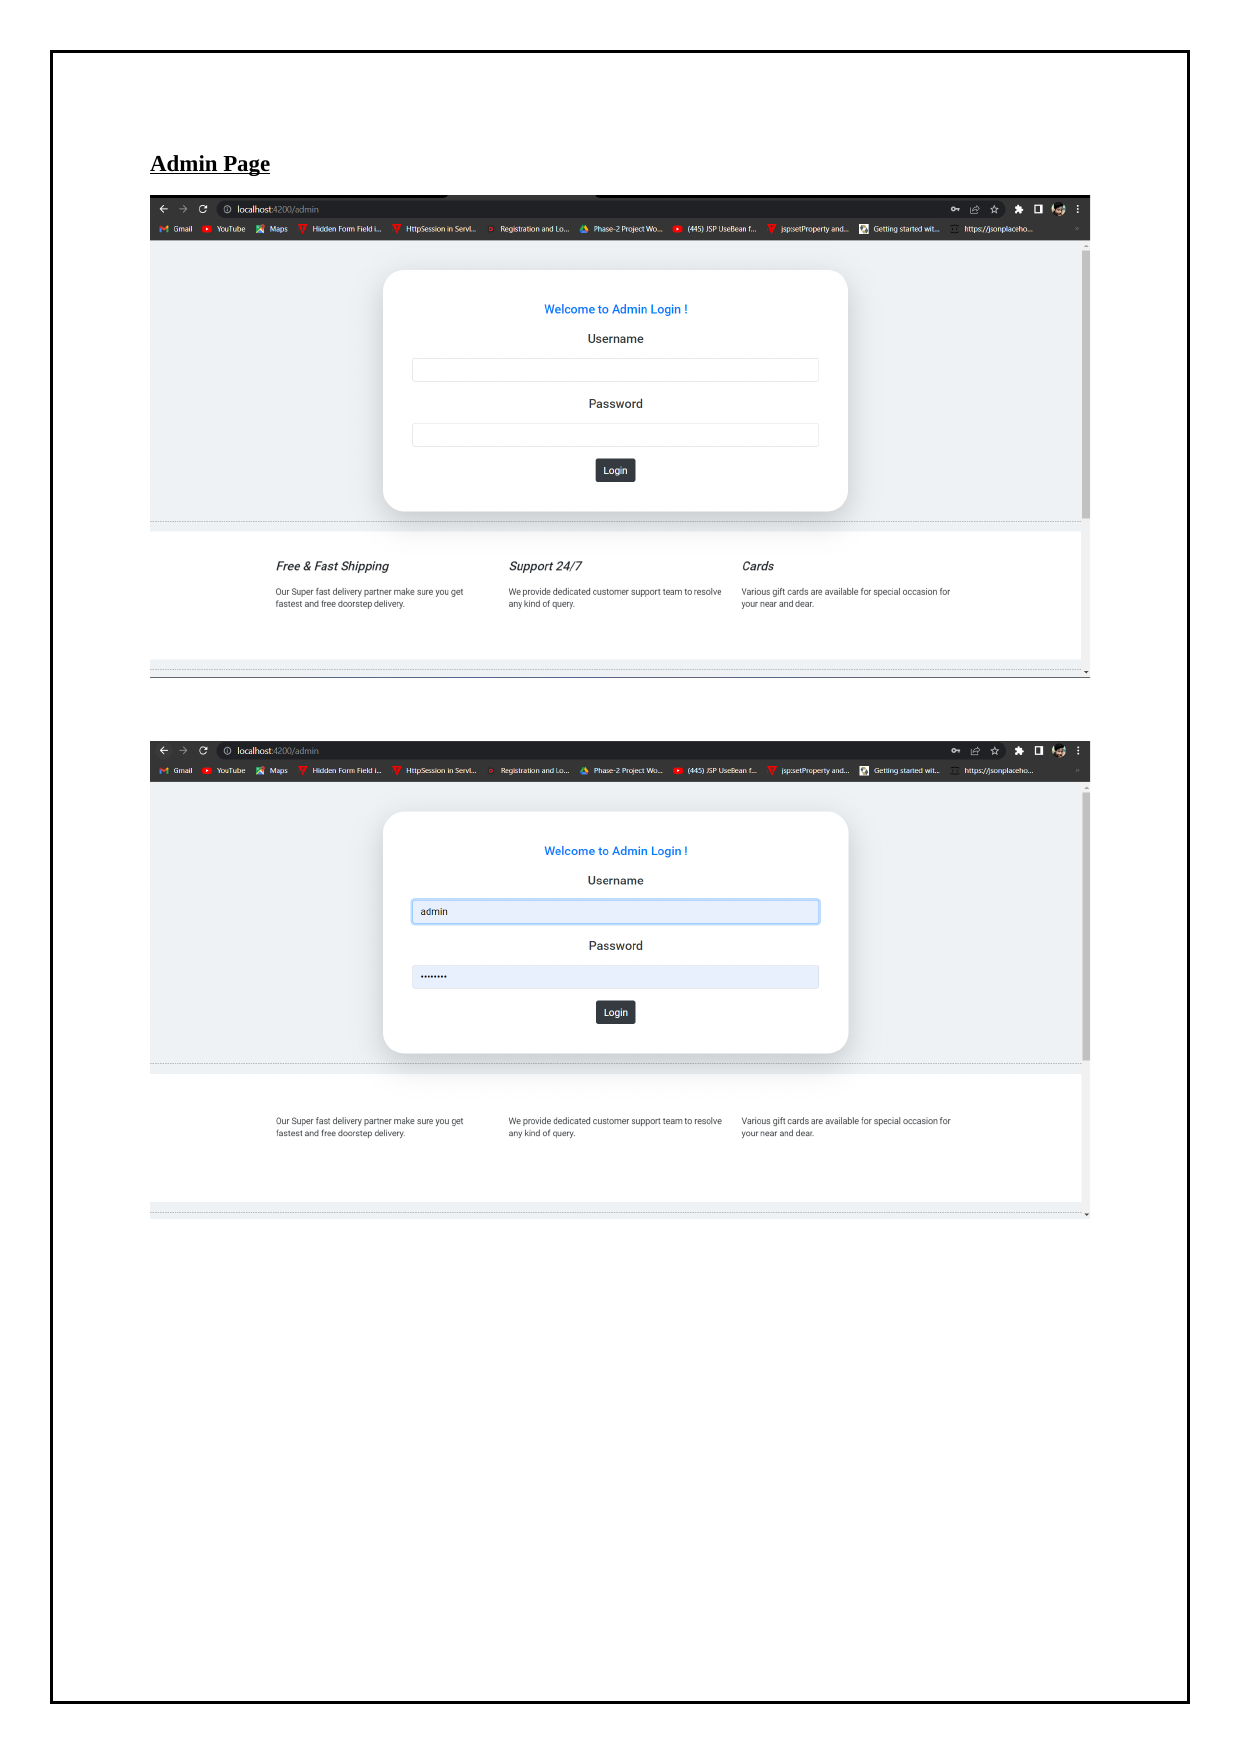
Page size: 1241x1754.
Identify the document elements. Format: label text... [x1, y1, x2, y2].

picture [150, 195, 1091, 678]
picture [150, 741, 1091, 1219]
text Admin Page [150, 150, 1090, 176]
